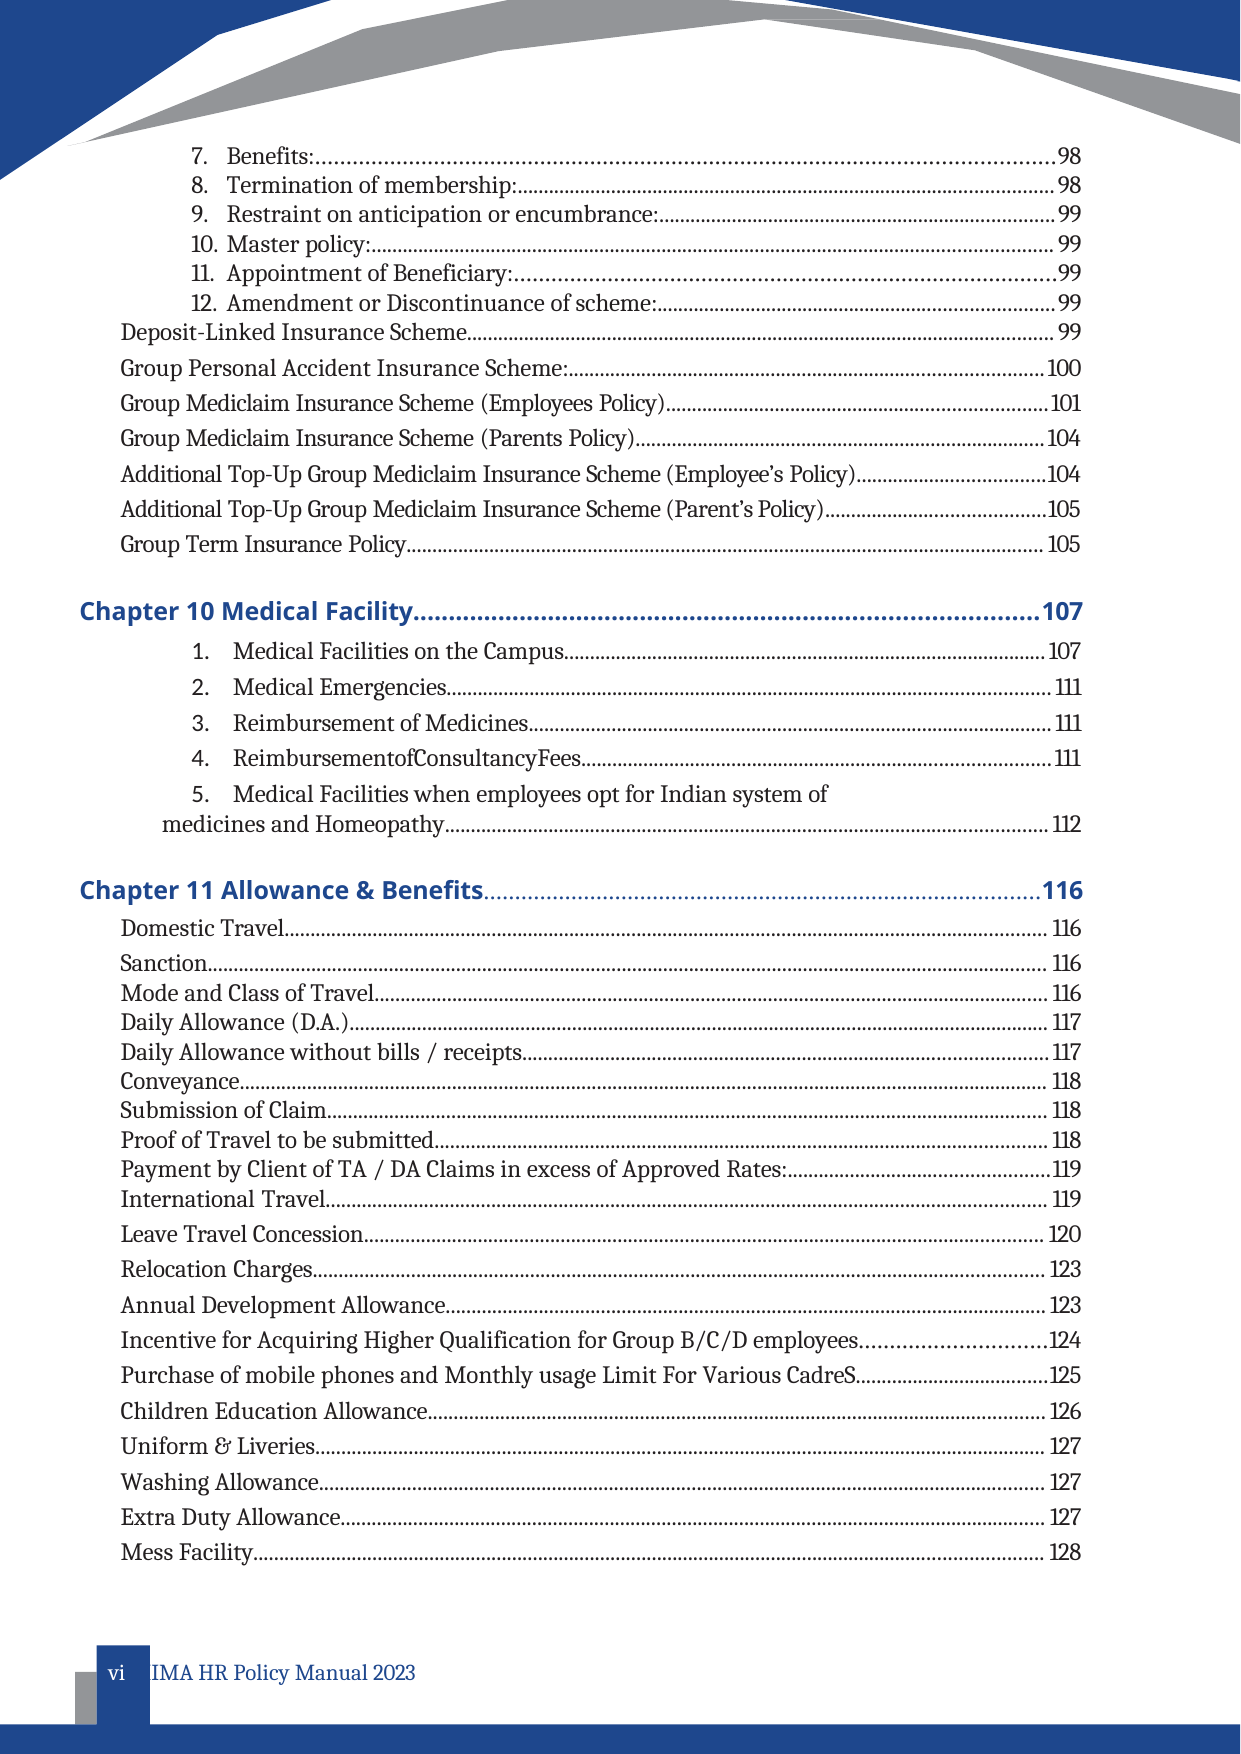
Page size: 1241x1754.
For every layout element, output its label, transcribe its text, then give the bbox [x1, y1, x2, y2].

list ReimbursementofConsultancyFees 111 [191, 743, 1240, 773]
list Master policy: 99 [191, 230, 1240, 259]
text Group Personal Accident Insurance Scheme: 100 [120, 353, 1240, 382]
text Additional Top-Up Group Mediclaim Insurance Scheme (Parent’s Policy) 105 [120, 495, 1240, 524]
text Leave Travel Concession 120 [120, 1220, 1240, 1249]
text Domestic Travel 116 [120, 914, 1240, 943]
text Deposit-Linked Insurance Scheme 99 [120, 318, 1240, 347]
text Washing Allowance 127 [120, 1467, 1240, 1496]
list Medical Emergencies 111 [191, 671, 1240, 701]
text Additional Top-Up Group Mediclaim Insurance Scheme (Employee’s Policy) 104 [120, 459, 1240, 488]
text Group Term Insurance Policy 105 [120, 530, 1240, 559]
text Submission of Claim 118 [120, 1096, 1240, 1125]
list Termination of membership: 98 [191, 171, 1240, 200]
list Restraint on anticipation or encumbrance: 99 [191, 200, 1240, 229]
list Appointment of Beneficiary: 99 [191, 259, 1240, 288]
list Reimbursement of Medicines 111 [191, 707, 1240, 737]
text International Travel 119 [120, 1185, 1240, 1213]
text Group Mediclaim Insurance Scheme (Parents Policy) 104 [120, 424, 1240, 453]
text Children Education Allowance 126 [120, 1397, 1240, 1426]
text Payment by Client of TA / DA Claims in excess of Approved Rates: 119 [120, 1155, 1240, 1184]
text Daily Allowance without bills / receipts 117 [120, 1037, 1240, 1066]
text Annual Development Allowance 123 [120, 1291, 1240, 1319]
text Proof of Travel to be submitted 118 [120, 1126, 1240, 1154]
text Extra Duty Allowance 127 [120, 1503, 1240, 1532]
list Benefits: 98 [191, 142, 1240, 170]
list Amendment or Discontinuance of scheme: 99 [191, 289, 1240, 317]
text Conveyance 118 [120, 1067, 1240, 1096]
text Chapter 10 Medical Facility 107 [79, 594, 1240, 628]
text Sanction 116 [120, 949, 1240, 978]
text Mess Facility 128 [120, 1538, 1240, 1567]
list Medical Facilities on the Campus 107 [191, 635, 1240, 665]
text Uniform & Liveries 127 [120, 1432, 1240, 1461]
text Chapter 11 Allowance & Benefits 116 [79, 873, 1240, 907]
text Daily Allowance (D.A.) 117 [120, 1008, 1240, 1037]
text medicines and Homeopathy 112 [162, 809, 1240, 838]
text Incentive for Acquiring Higher Qualification for Group B/C/D employees 124 [120, 1326, 1240, 1355]
text Purchase of mobile phones and Monthly usage Limit For Various CadreS 125 [120, 1361, 1240, 1390]
list Medical Facilities when employees opt for Indian system of [191, 778, 1240, 809]
text Relocation Charges 123 [120, 1255, 1240, 1284]
text Group Mediclaim Insurance Scheme (Employees Policy) 101 [120, 389, 1240, 418]
text Mode and Class of Travel 116 [120, 979, 1240, 1007]
